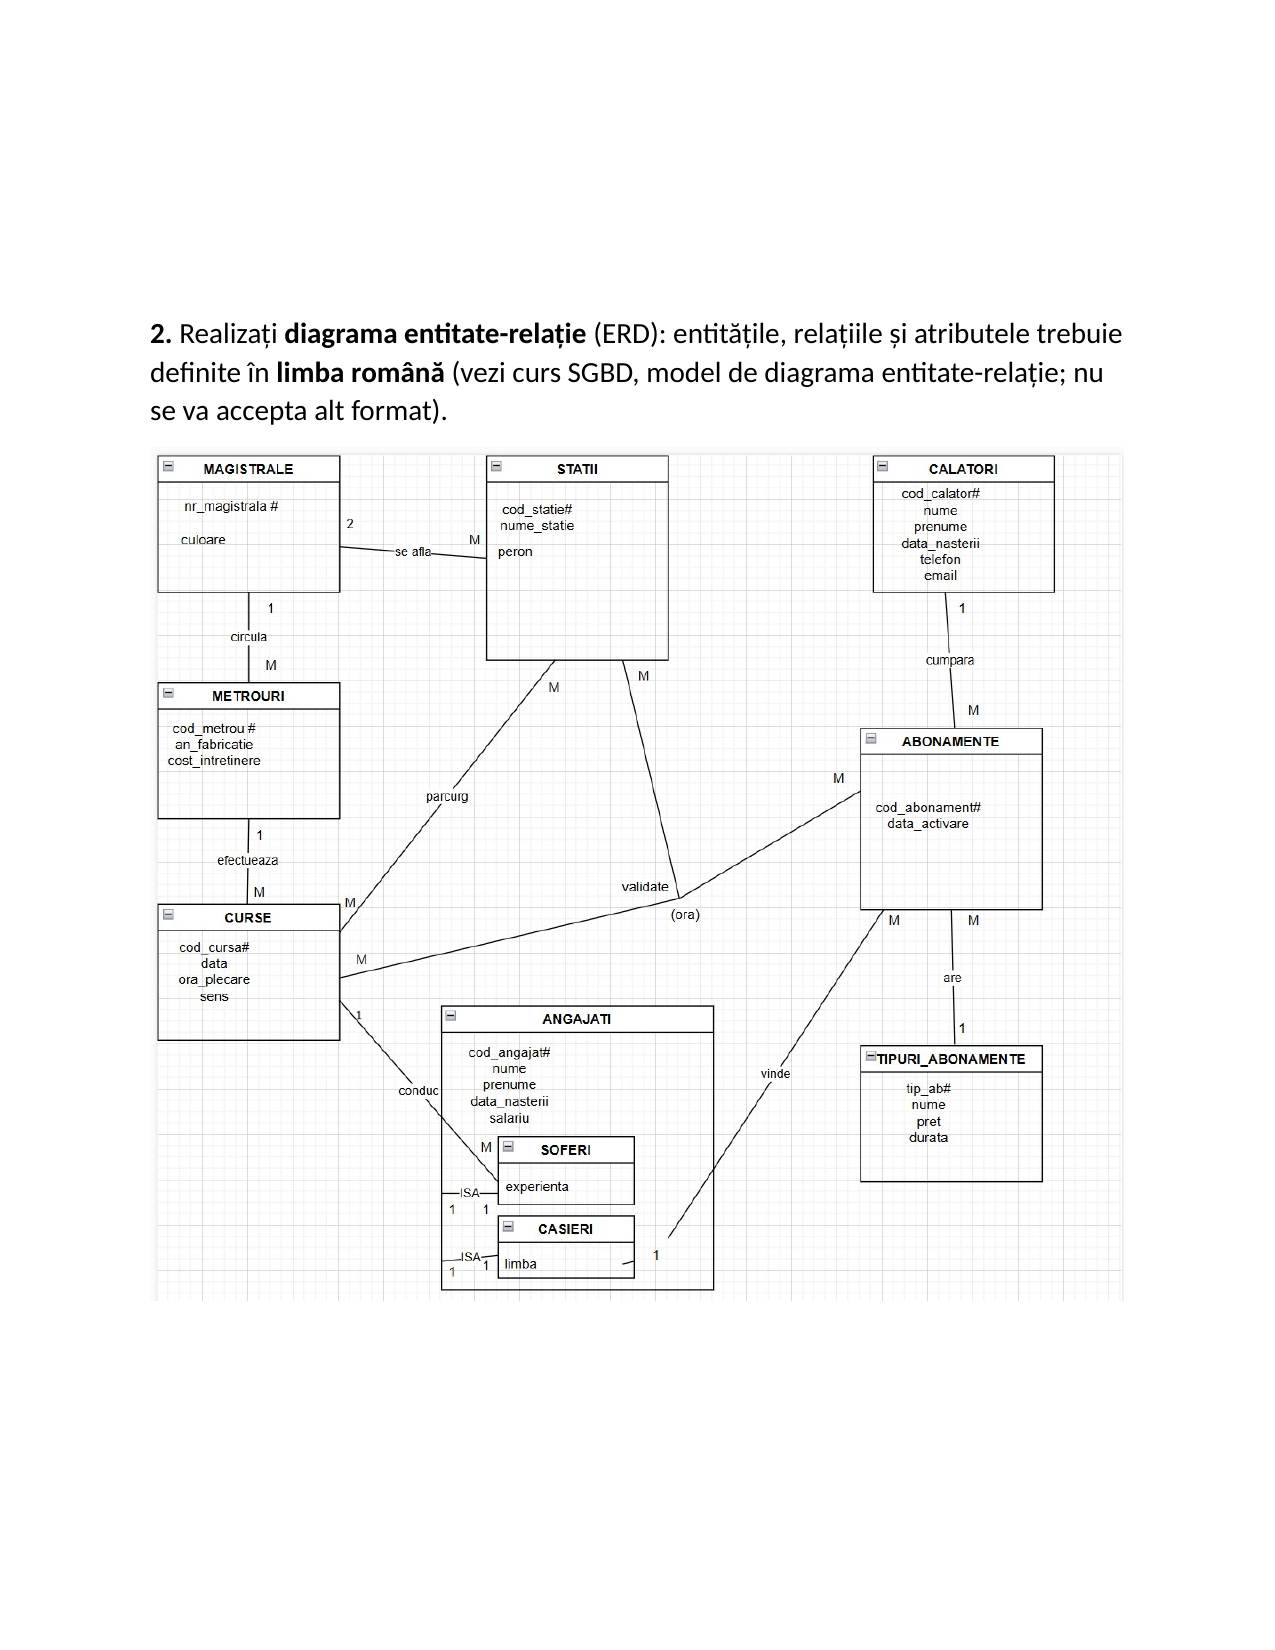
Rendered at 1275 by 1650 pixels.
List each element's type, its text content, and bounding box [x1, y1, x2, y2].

picture [150, 447, 1124, 1301]
text 2. Realizați diagrama entitate-relație (ERD): entitățile, relațiile și atributele trebuie definite în limba română (vezi curs SGBD, model de diagrama entitate-relație; nu se va accepta alt format). [150, 315, 1125, 428]
